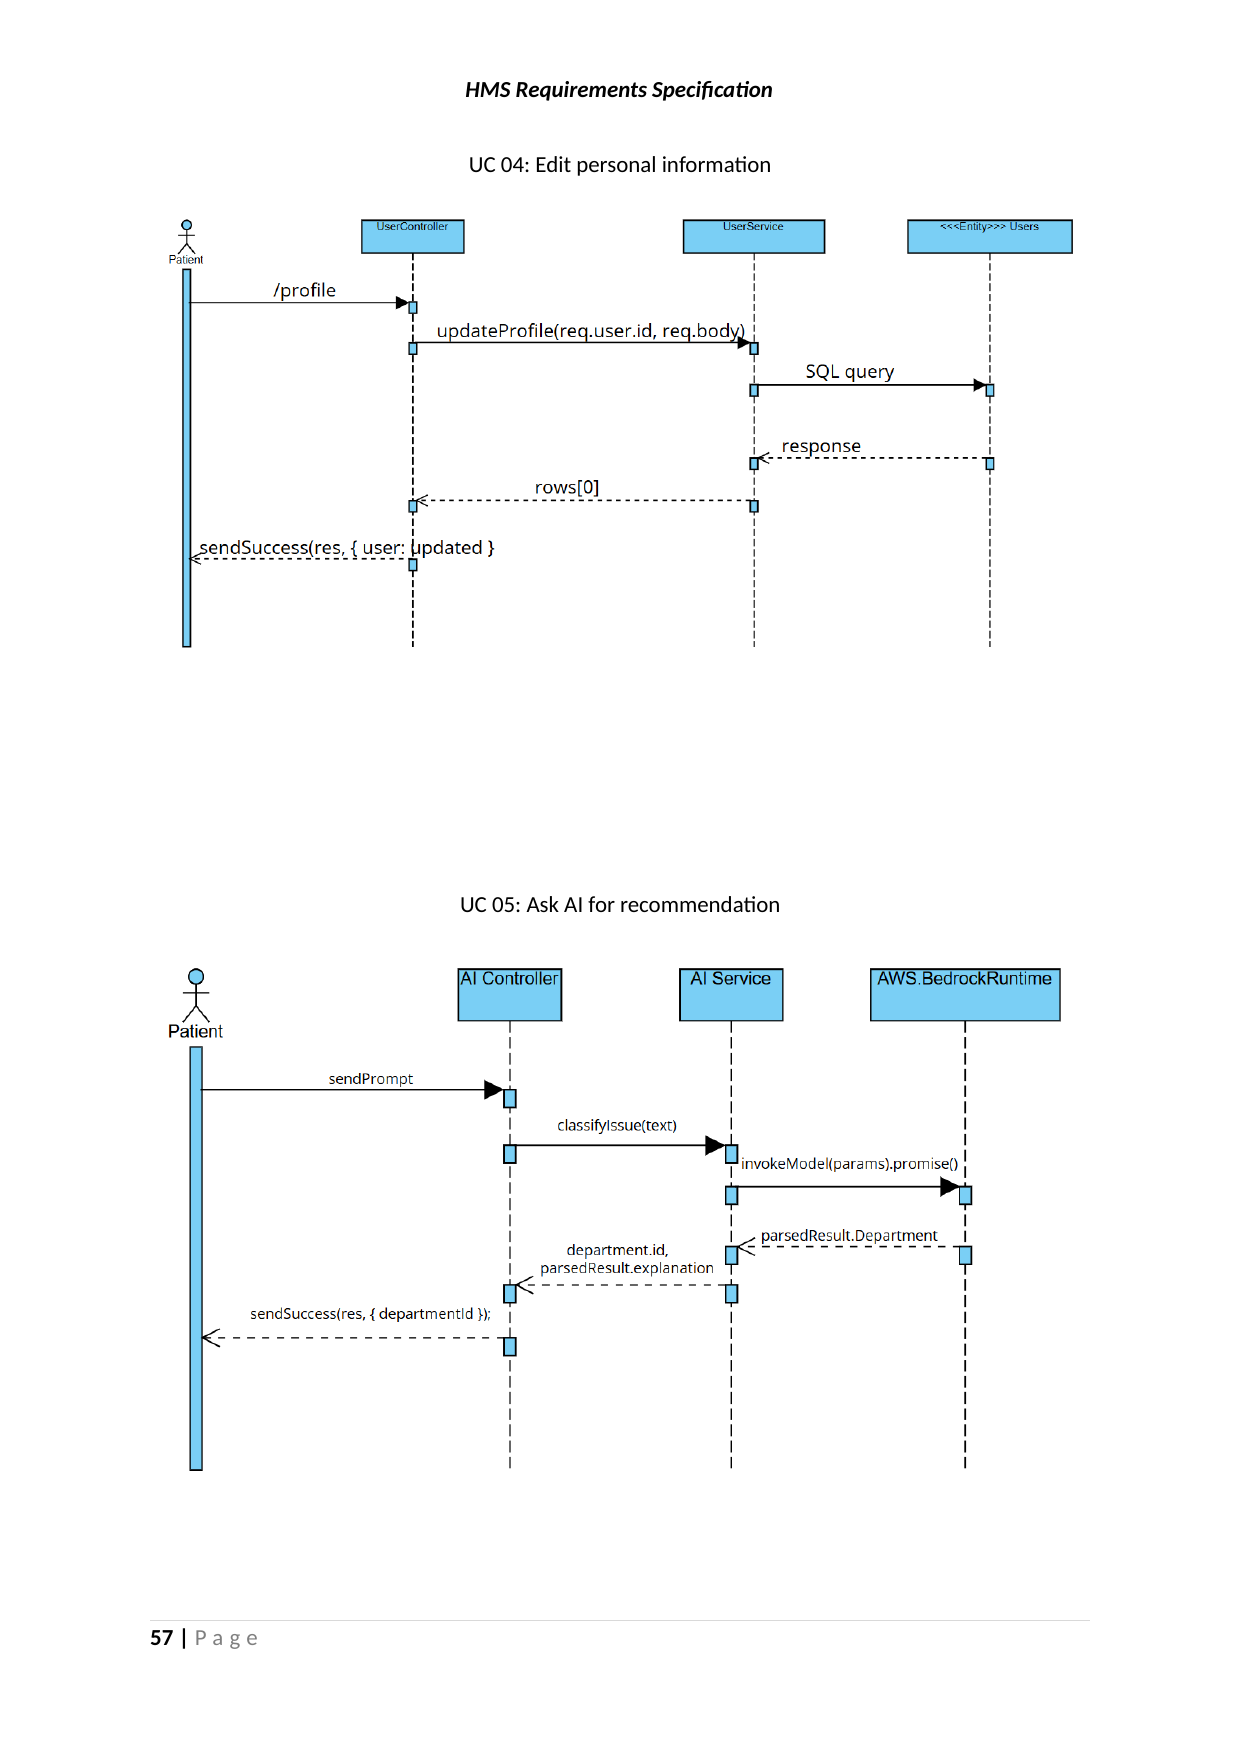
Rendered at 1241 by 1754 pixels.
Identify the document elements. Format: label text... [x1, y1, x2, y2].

text UC 05: Ask AI for recommendation [150, 890, 1090, 918]
text UC 04: Edit personal information [150, 150, 1090, 178]
picture [150, 196, 1091, 684]
picture [150, 936, 1091, 1498]
